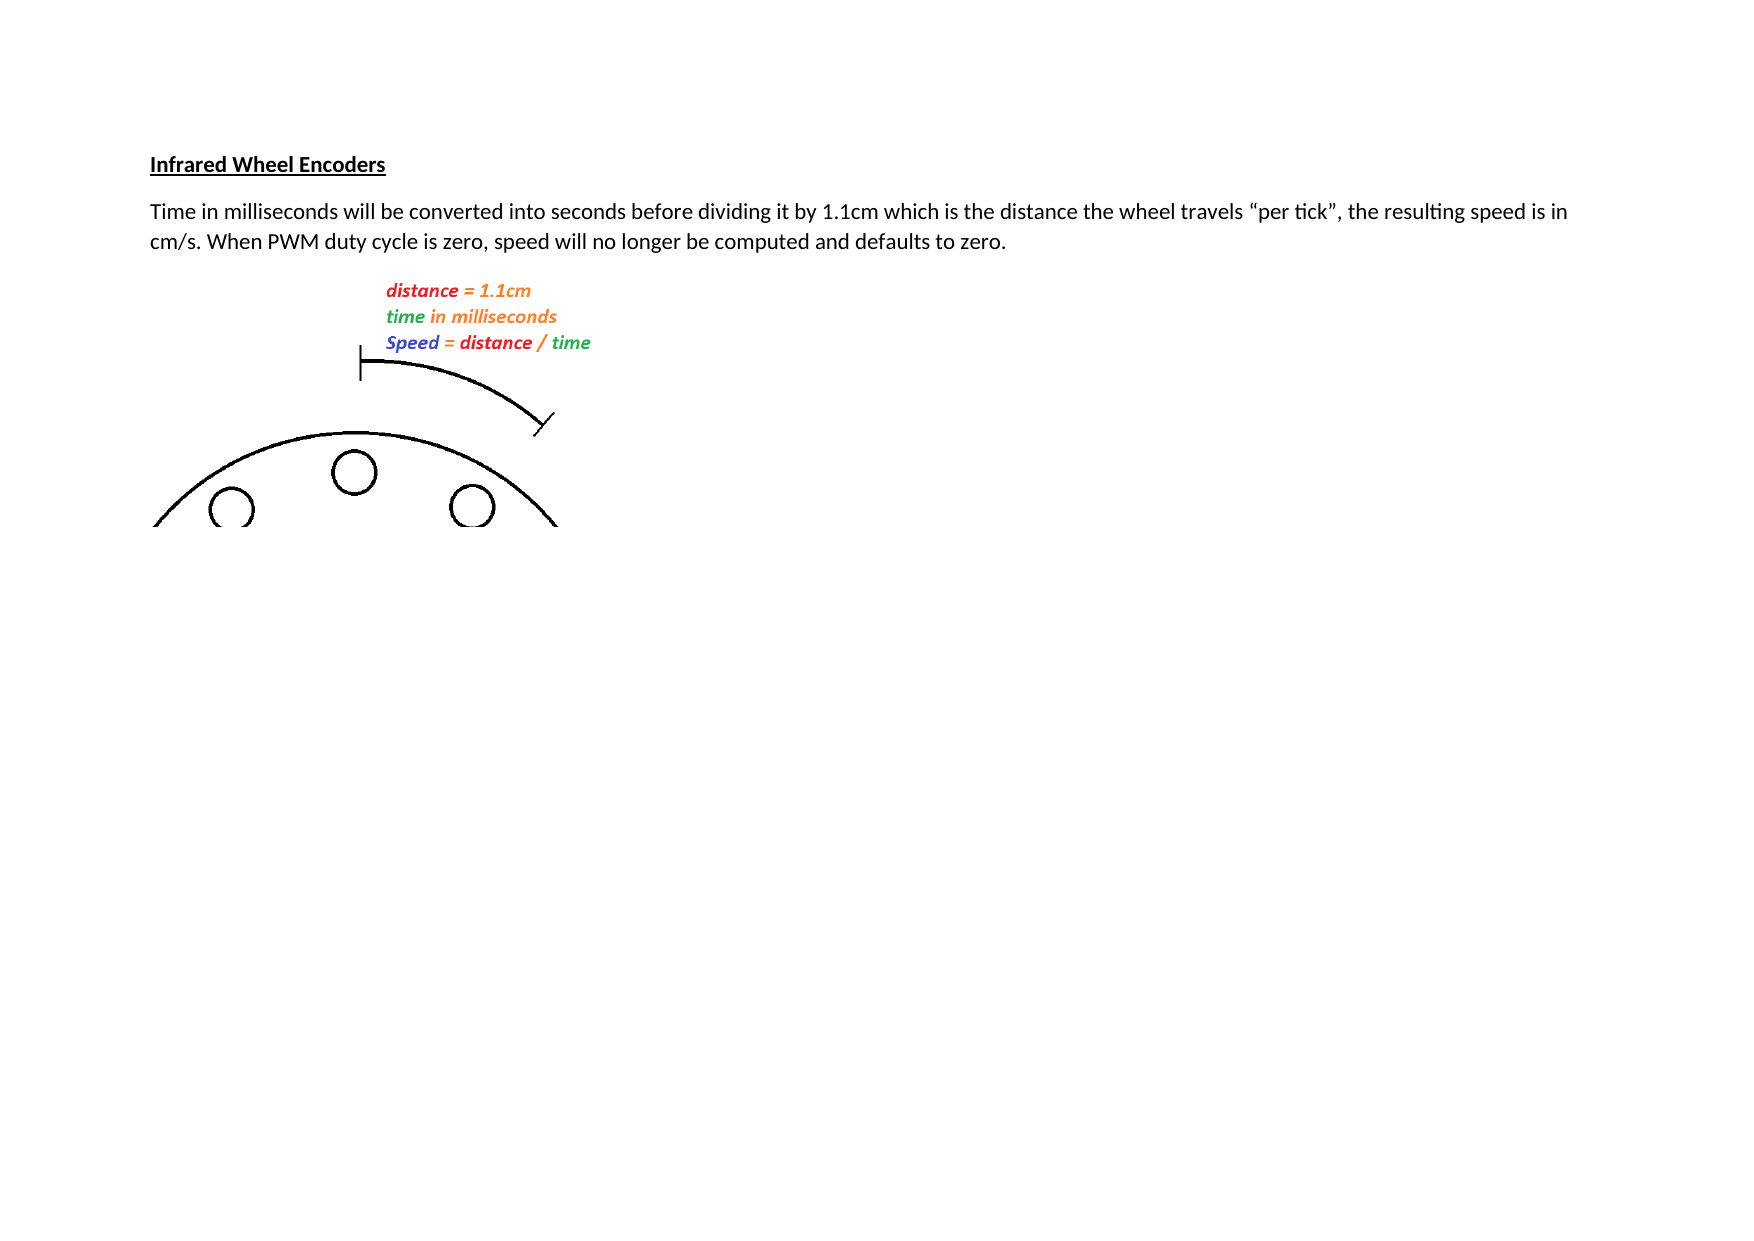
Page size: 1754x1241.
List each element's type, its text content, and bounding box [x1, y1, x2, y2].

text Infrared Wheel Encoders [150, 150, 1604, 178]
text Time in milliseconds will be converted into seconds before dividing it by 1.1cm which is the distance the wheel travels “per tick”, the resulting speed is in cm/s. When PWM duty cycle is zero, speed will no longer be computed and defaults to zero. [150, 197, 1604, 255]
picture [150, 273, 601, 527]
